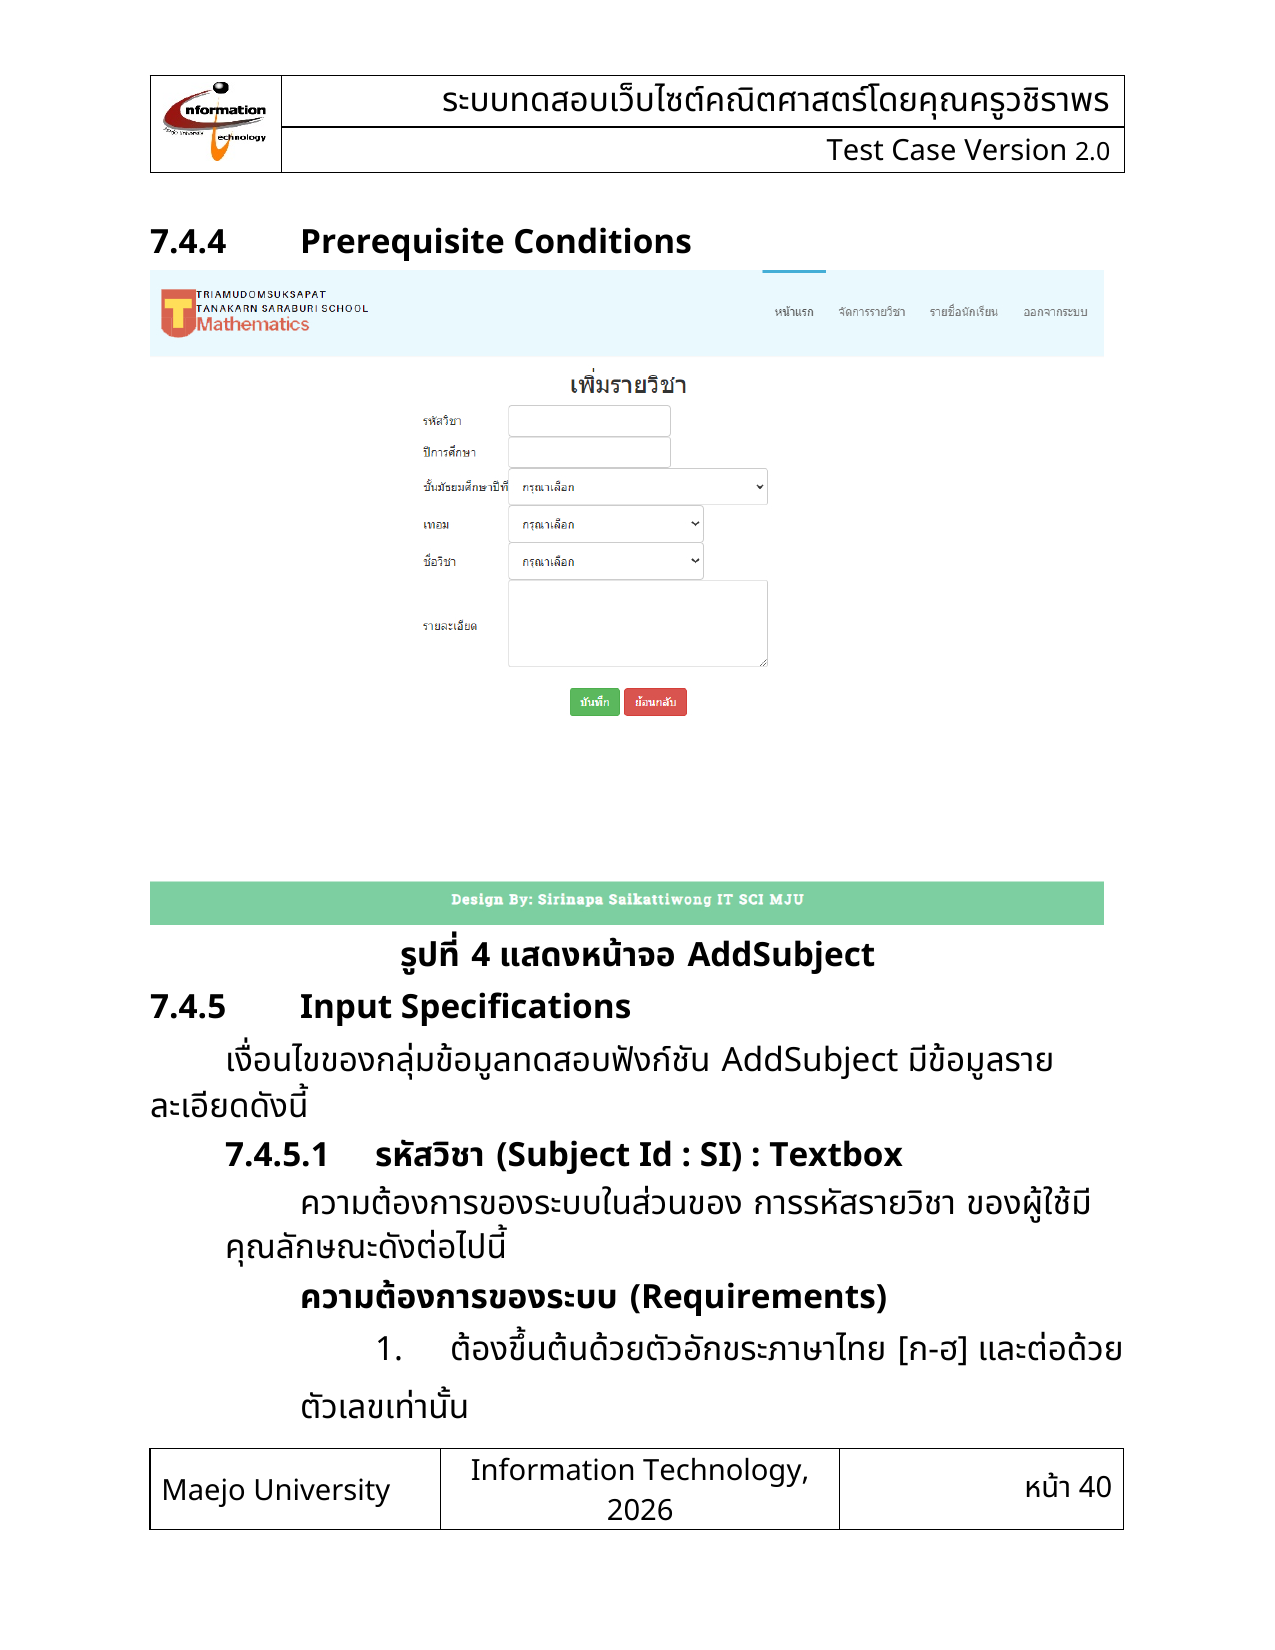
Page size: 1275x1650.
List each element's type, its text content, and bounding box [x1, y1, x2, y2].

text 7.4.5.1 รหัสวิชา (Subject Id : SI) : Textbox [150, 1131, 1125, 1177]
text 1. ต้องขึ้นต้นด้วยตัวอักขระภาษาไทย [ก-ฮ] และต่อด้วยตัวเลขเท่านั้น [300, 1325, 1125, 1433]
text รูปที่ 4 แสดงหน้าจอ AddSubject [150, 931, 1125, 977]
text ความต้องการของระบบ (Requirements) [225, 1273, 1125, 1318]
text ความต้องการของระบบในส่วนของ การรหัสรายวิชา ของผู้ใช้มีคุณลักษณะดังต่อไปนี้ [225, 1183, 1125, 1267]
text 7.4.5 Input Specifications [150, 983, 1125, 1029]
picture [162, 82, 266, 161]
text เงื่อนไขของกลุ่มข้อมูลทดสอบฟังก์ชัน AddSubject มีข้อมูลรายละเอียดดังนี้ [150, 1036, 1125, 1126]
picture [150, 270, 1104, 925]
